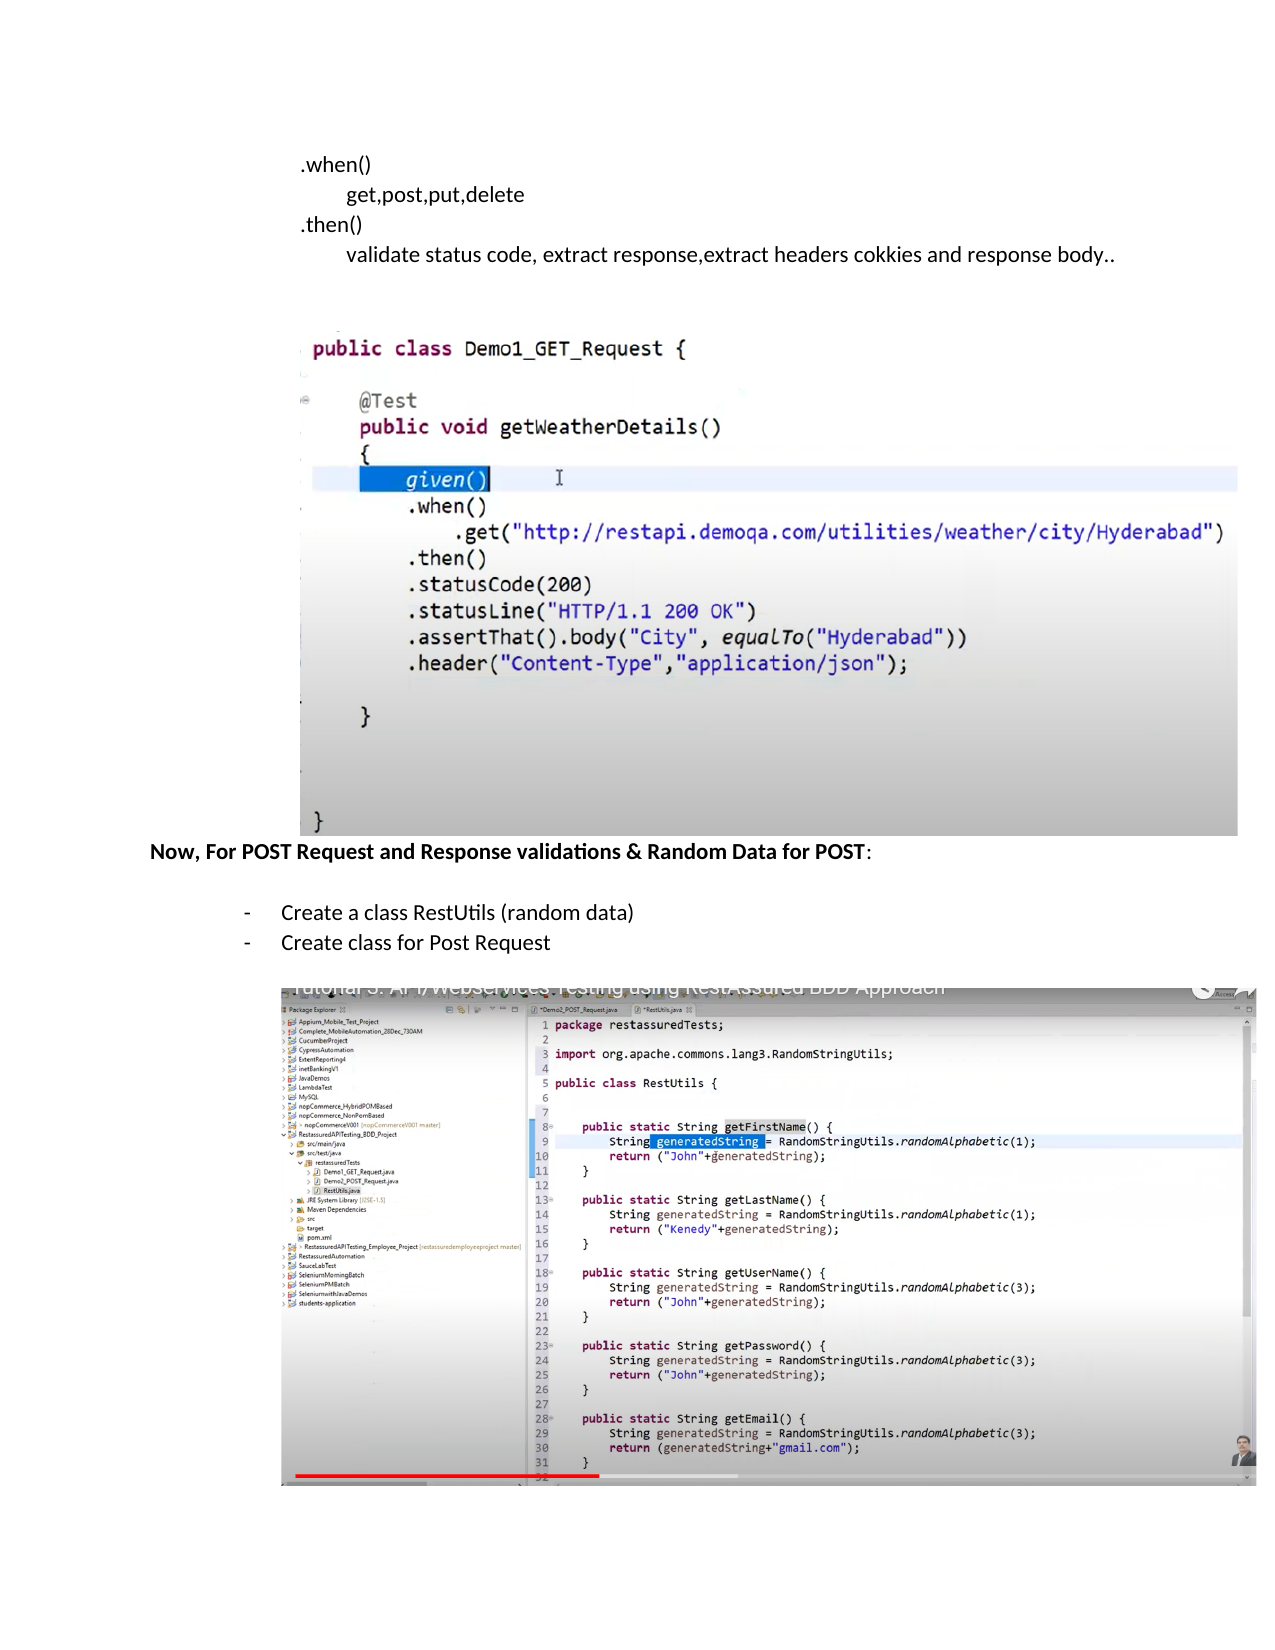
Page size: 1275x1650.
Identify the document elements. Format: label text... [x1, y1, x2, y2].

text Now, For POST Request and Response validations & Random Data for POST: [150, 837, 1125, 865]
picture [281, 988, 1257, 1486]
text .then() [300, 210, 1125, 238]
text validate status code, extract response,extract headers cokkies and response body.. [300, 241, 1125, 269]
text get,post,put,delete [300, 180, 1125, 208]
text .when() [300, 150, 1125, 178]
list Create class for Post Request [244, 928, 1125, 956]
picture [300, 331, 1238, 836]
list Create a class RestUtils (random data) [244, 898, 1125, 926]
